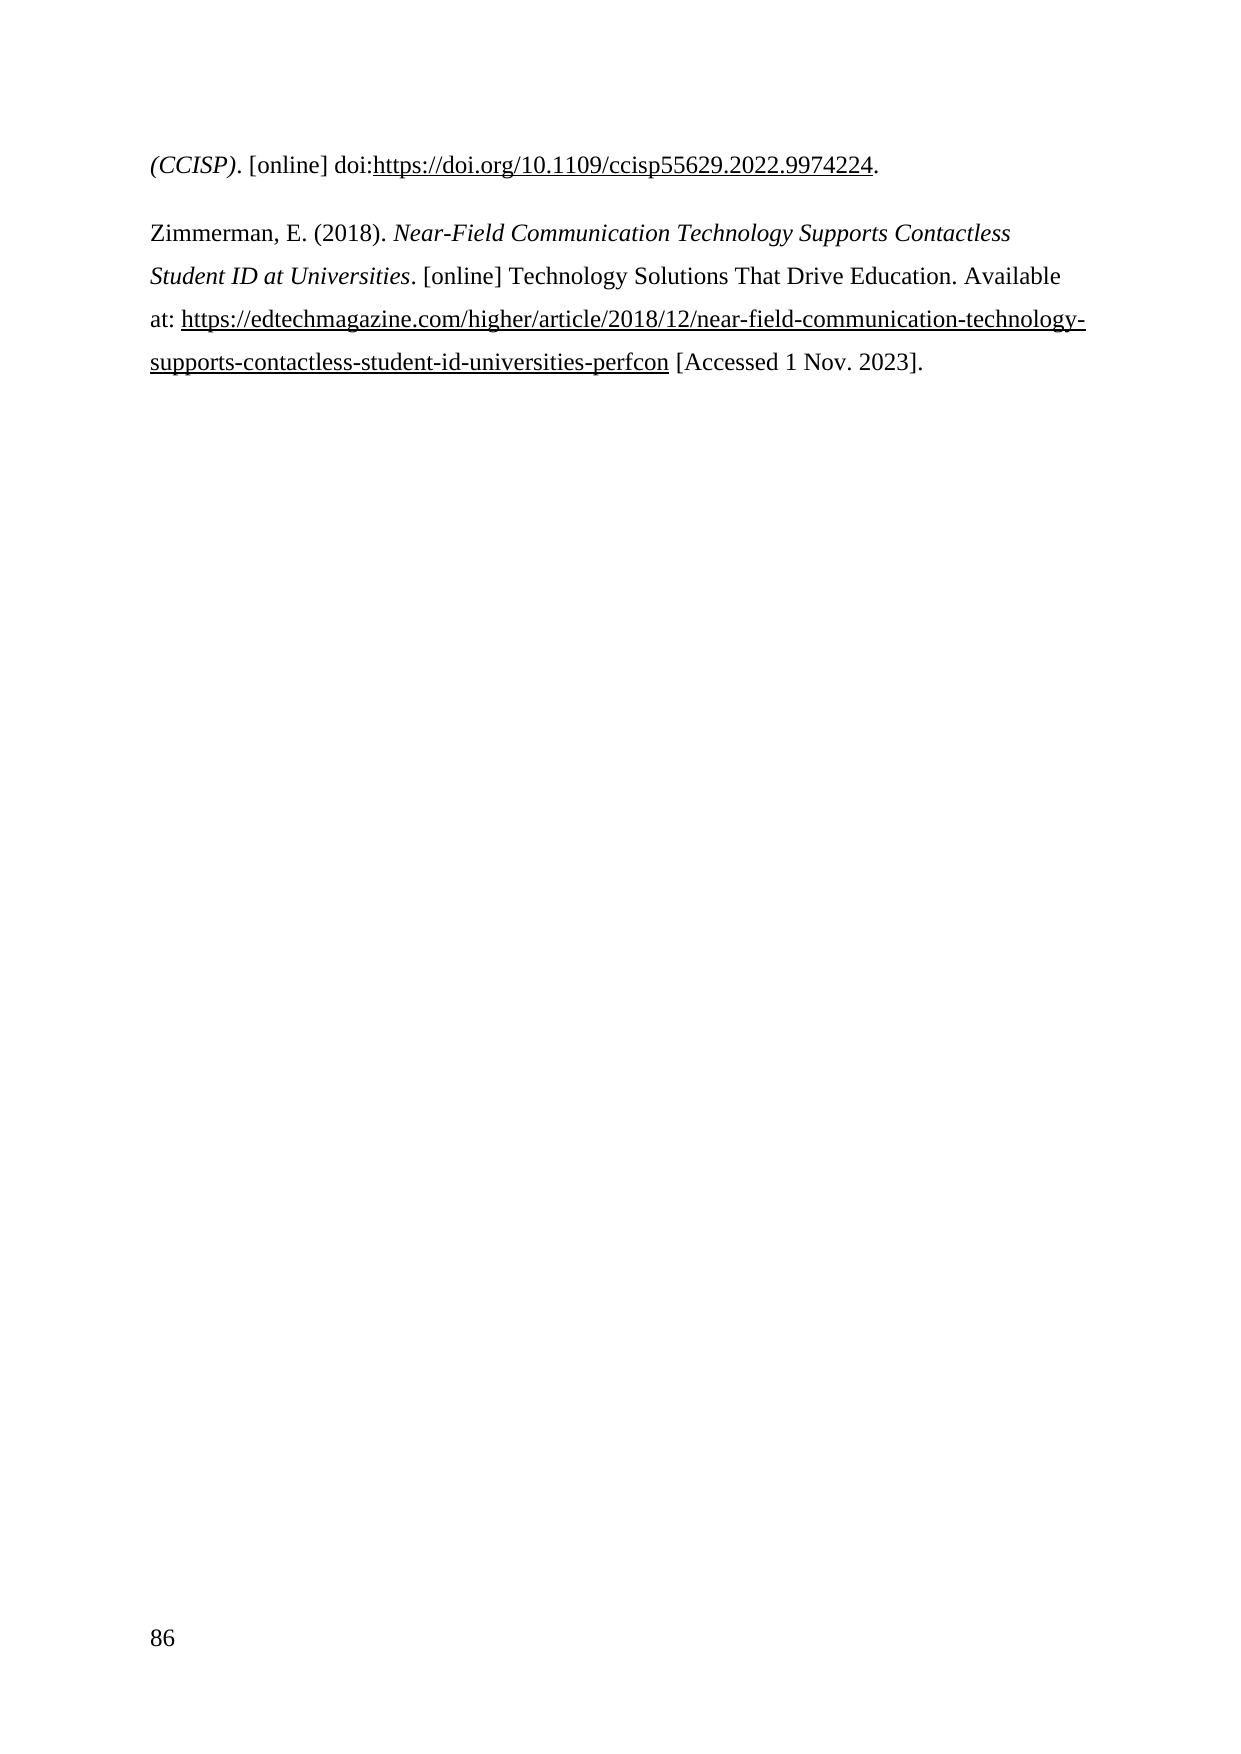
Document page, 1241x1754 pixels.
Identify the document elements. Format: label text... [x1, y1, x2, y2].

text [150, 150, 1090, 179]
text Zimmerman, E. (2018). Near-Field Communication Technology Supports Contactless Student ID at Universities. [online] Technology Solutions That Drive Education. Available at: https://edtechmagazine.com/higher/article/2018/12/near-field-communication-technology-supports-contactless-student-id-universities-perfcon [Accessed 1 Nov. 2023]. [150, 218, 1090, 376]
